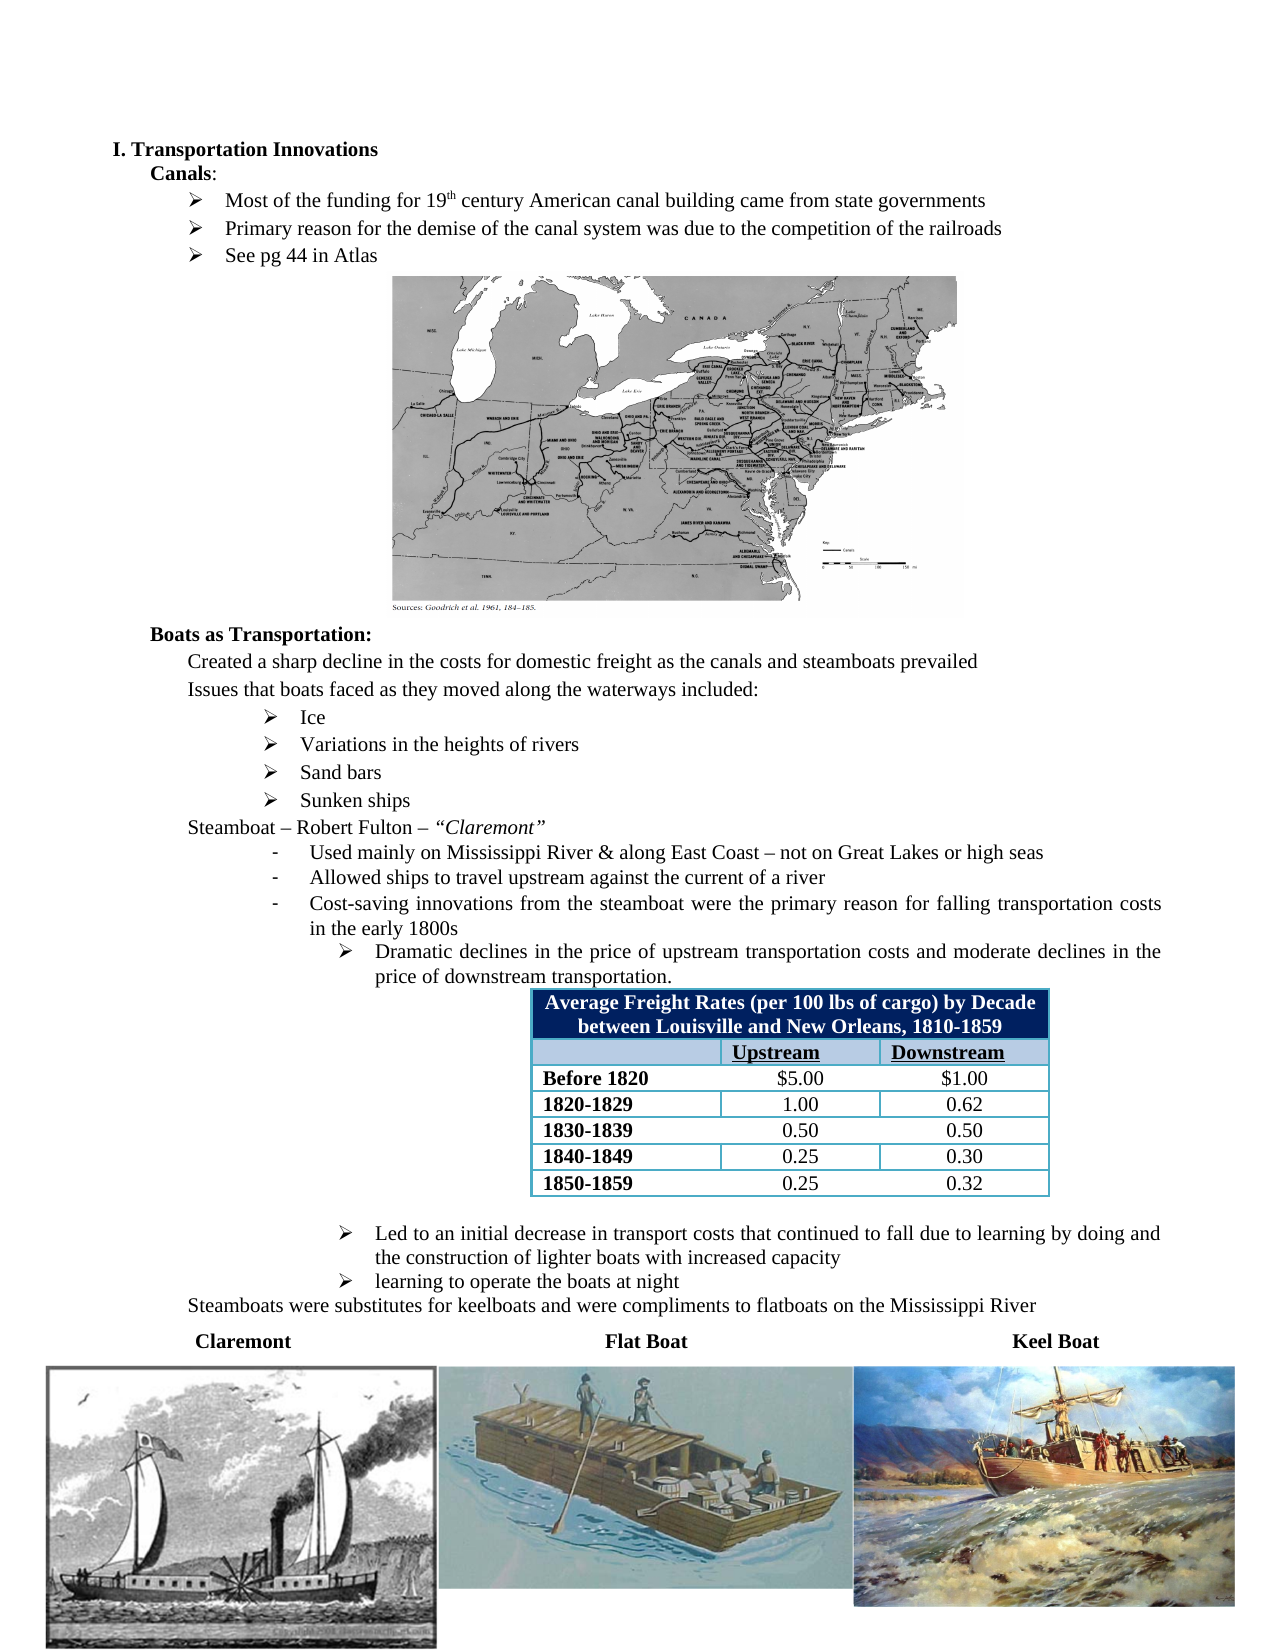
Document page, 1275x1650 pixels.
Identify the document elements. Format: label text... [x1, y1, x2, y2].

list Ice [262, 705, 1162, 729]
list learning to operate the boats at night [337, 1269, 1162, 1293]
table_cell Before 1820 [533, 1066, 721, 1090]
table_cell 0.30 [881, 1145, 1048, 1168]
text Created a sharp decline in the costs for domestic freight as the canals and steamboats prevailed [187, 649, 1162, 673]
list Cost-saving innovations from the steamboat were the primary reason for falling transportation costs in the early 1800s [272, 890, 1162, 939]
table_cell 1830-1839 [533, 1118, 721, 1142]
table_cell Downstream [881, 1040, 1048, 1064]
table_header Average Freight Rates (per 100 lbs of cargo) by Decade between Louisville and New Orleans, 1810-1859 [533, 990, 1048, 1038]
list Sunken ships [262, 787, 1162, 812]
table_cell 1840-1849 [533, 1145, 720, 1168]
text Issues that boats faced as they moved along the waterways included: [187, 677, 1162, 701]
table_cell 0.62 [881, 1092, 1048, 1116]
list Most of the funding for 19th century American canal building came from state governments [187, 188, 1162, 212]
list Variations in the heights of rivers [262, 732, 1162, 756]
table_cell 0.32 [880, 1171, 1048, 1195]
list Sand bars [262, 760, 1162, 784]
table_cell 0.25 [722, 1145, 879, 1168]
text Steamboat – Robert Fulton – “Claremont” [112, 815, 1162, 839]
table_cell 1850-1859 [533, 1171, 721, 1195]
list Steamboats were substitutes for keelboats and were compliments to flatboats on the Mississippi River [187, 1293, 1162, 1317]
table_cell 1.00 [722, 1092, 879, 1116]
list Led to an initial decrease in transport costs that continued to fall due to learning by doing and the construction of lighter boats with increased capacity [337, 1221, 1162, 1269]
text Boats as Transportation: [112, 622, 1162, 646]
table_cell Upstream [722, 1040, 879, 1064]
table_cell [533, 1040, 720, 1064]
text Canals: [112, 161, 1162, 185]
list See pg 44 in Atlas [187, 243, 1162, 267]
table_cell 0.25 [721, 1171, 880, 1195]
text I. Transportation Innovations [112, 137, 1162, 161]
table_cell $5.00 [721, 1066, 880, 1090]
list Primary reason for the demise of the canal system was due to the competition of the railroads [187, 216, 1162, 240]
table_cell 0.50 [721, 1118, 880, 1142]
list Allowed ships to travel upstream against the current of a river [272, 864, 1162, 890]
table_cell 1820-1829 [533, 1092, 720, 1116]
list Used mainly on Mississippi River & along East Coast – not on Great Lakes or high seas [272, 839, 1162, 864]
table_cell $1.00 [880, 1066, 1048, 1090]
list Dramatic declines in the price of upstream transportation costs and moderate declines in the price of downstream transportation. [337, 939, 1162, 988]
picture [43, 1363, 1235, 1650]
table_cell 0.50 [880, 1118, 1048, 1142]
